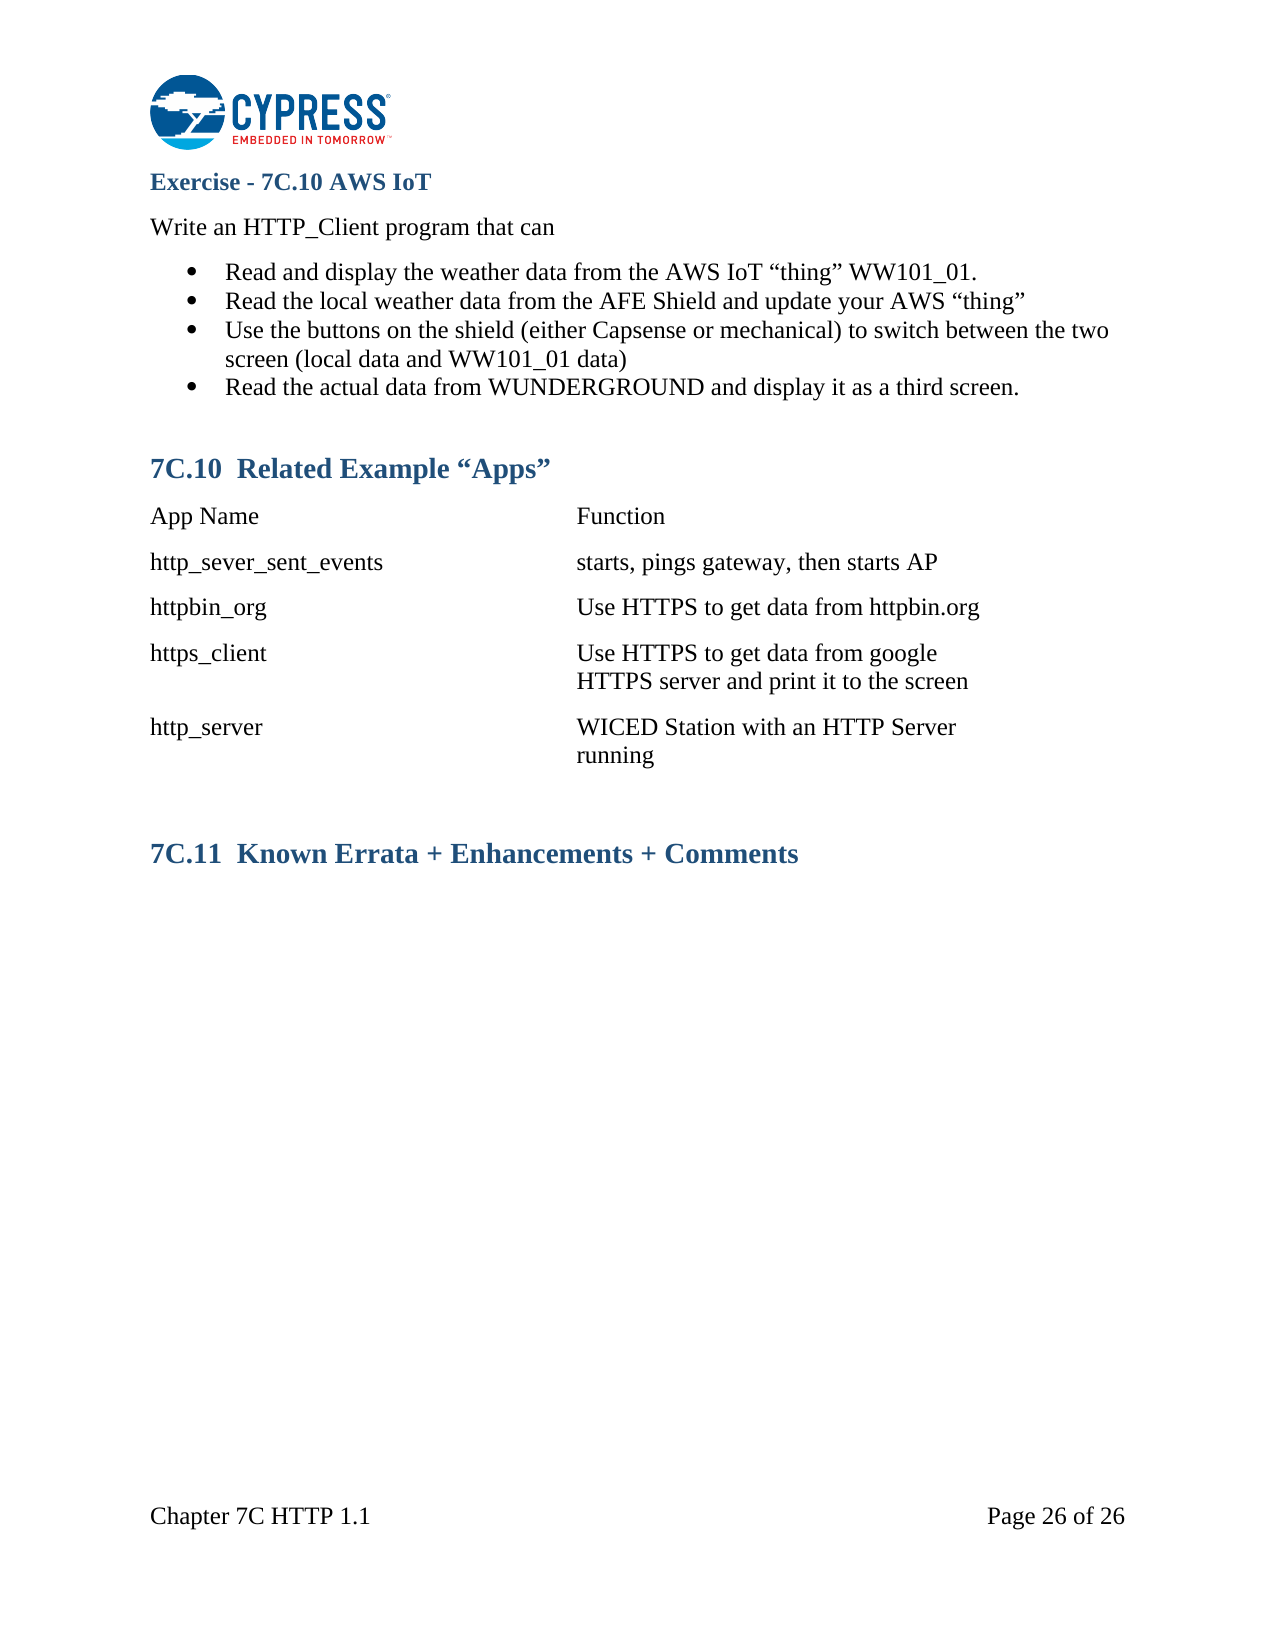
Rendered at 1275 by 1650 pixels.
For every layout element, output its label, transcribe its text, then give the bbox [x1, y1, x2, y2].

table_cell http_server [139, 712, 565, 786]
table_header App Name [139, 501, 565, 547]
table_cell httpbin_org [139, 592, 565, 638]
list Read the local weather data from the AFE Shield and update your AWS “thing” [187, 286, 1125, 315]
list Read and display the weather data from the AWS IoT “thing” WW101_01. [187, 257, 1125, 286]
subtitle Related Example “Apps” [150, 451, 1125, 485]
table_cell starts, pings gateway, then starts AP [565, 547, 992, 592]
table_cell Use HTTPS to get data from google HTTPS server and print it to the screen [565, 638, 992, 712]
text Write an HTTP_Client program that can [150, 212, 1125, 241]
table_cell http_sever_sent_events [139, 547, 565, 592]
table_cell Use HTTPS to get data from httpbin.org [565, 592, 992, 638]
list Read the actual data from WUNDERGROUND and display it as a third screen. [187, 372, 1125, 401]
table_cell https_client [139, 638, 565, 712]
picture [150, 75, 392, 150]
table_cell WICED Station with an HTTP Server running [565, 712, 992, 786]
text AWS IoT [150, 167, 1125, 195]
list Use the buttons on the shield (either Capsense or mechanical) to switch between the two screen (local data and WW101_01 data) [187, 315, 1125, 372]
subtitle Known Errata + Enhancements + Comments [150, 836, 1125, 869]
table_header Function [565, 501, 992, 547]
